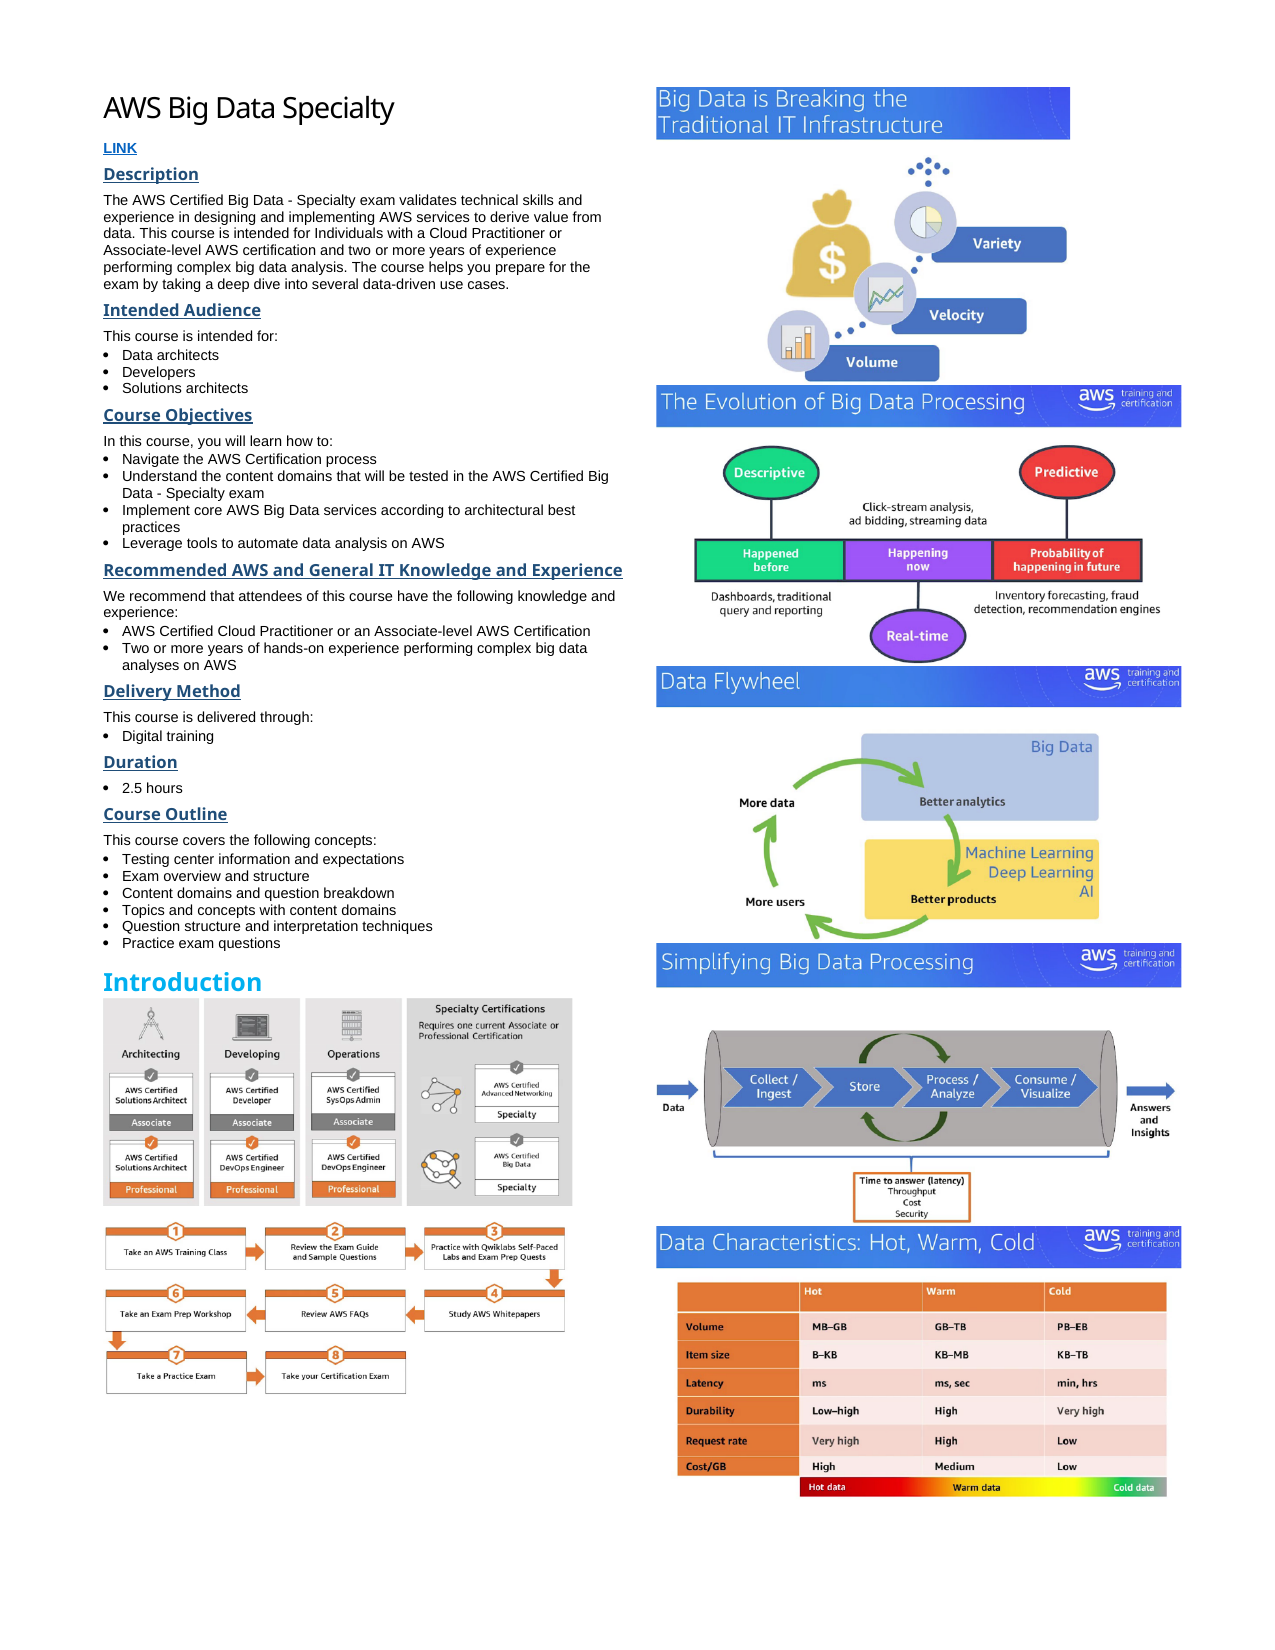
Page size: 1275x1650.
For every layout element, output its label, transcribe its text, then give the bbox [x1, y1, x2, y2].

text In this course, you will learn how to: [103, 432, 628, 449]
list Navigate the AWS Certification process [103, 451, 628, 468]
text This course is intended for: [103, 327, 628, 344]
list Practice exam questions [103, 935, 628, 952]
subtitle Delivery Method [103, 680, 628, 702]
subtitle Description [103, 163, 628, 185]
picture [103, 1218, 569, 1397]
text LINK [103, 140, 628, 156]
list Two or more years of hands-on experience performing complex big data analyses on AWS [103, 640, 628, 673]
list Leverage tools to automate data analysis on AWS [103, 535, 628, 552]
list Exam overview and structure [103, 867, 628, 884]
list Content domains and question breakdown [103, 884, 628, 901]
picture [656, 87, 1071, 384]
list Digital training [103, 727, 628, 744]
text We recommend that attendees of this course have the following knowledge and experience: [103, 587, 628, 621]
text The AWS Certified Big Data - Specialty exam validates technical skills and experience in designing and implementing AWS services to derive value from data. This course is intended for Individuals with a Cloud Practitioner or Associate-level AWS certification and two or more years of experience performing complex big data analysis. The course helps you prepare for the exam by taking a deep dive into several data-driven use cases. [103, 192, 628, 292]
list Data architects [103, 346, 628, 363]
subtitle Course Objectives [103, 403, 628, 426]
list Solutions architects [103, 380, 628, 397]
subtitle Course Outline [103, 803, 628, 825]
list Topics and concepts with content domains [103, 901, 628, 918]
list 2.5 hours [103, 779, 628, 796]
picture [656, 1226, 1182, 1500]
subtitle Duration [103, 751, 628, 773]
list Question structure and interpretation techniques [103, 918, 628, 935]
list Implement core AWS Big Data services according to architectural best practices [103, 502, 628, 535]
text This course is delivered through: [103, 709, 628, 725]
subtitle Intended Audience [103, 298, 628, 321]
picture [656, 666, 1182, 942]
list Developers [103, 363, 628, 380]
list Testing center information and expectations [103, 851, 628, 867]
list Understand the content domains that will be tested in the AWS Certified Big Data - Specialty exam [103, 468, 628, 502]
text This course covers the following concepts: [103, 832, 628, 848]
subtitle Recommended AWS and General IT Knowledge and Experience [103, 558, 628, 581]
list AWS Certified Cloud Practitioner or an Associate-level AWS Certification [103, 623, 628, 640]
picture [656, 385, 1182, 665]
picture [103, 998, 573, 1206]
picture [656, 943, 1182, 1224]
title AWS Big Data Specialty [103, 87, 628, 127]
